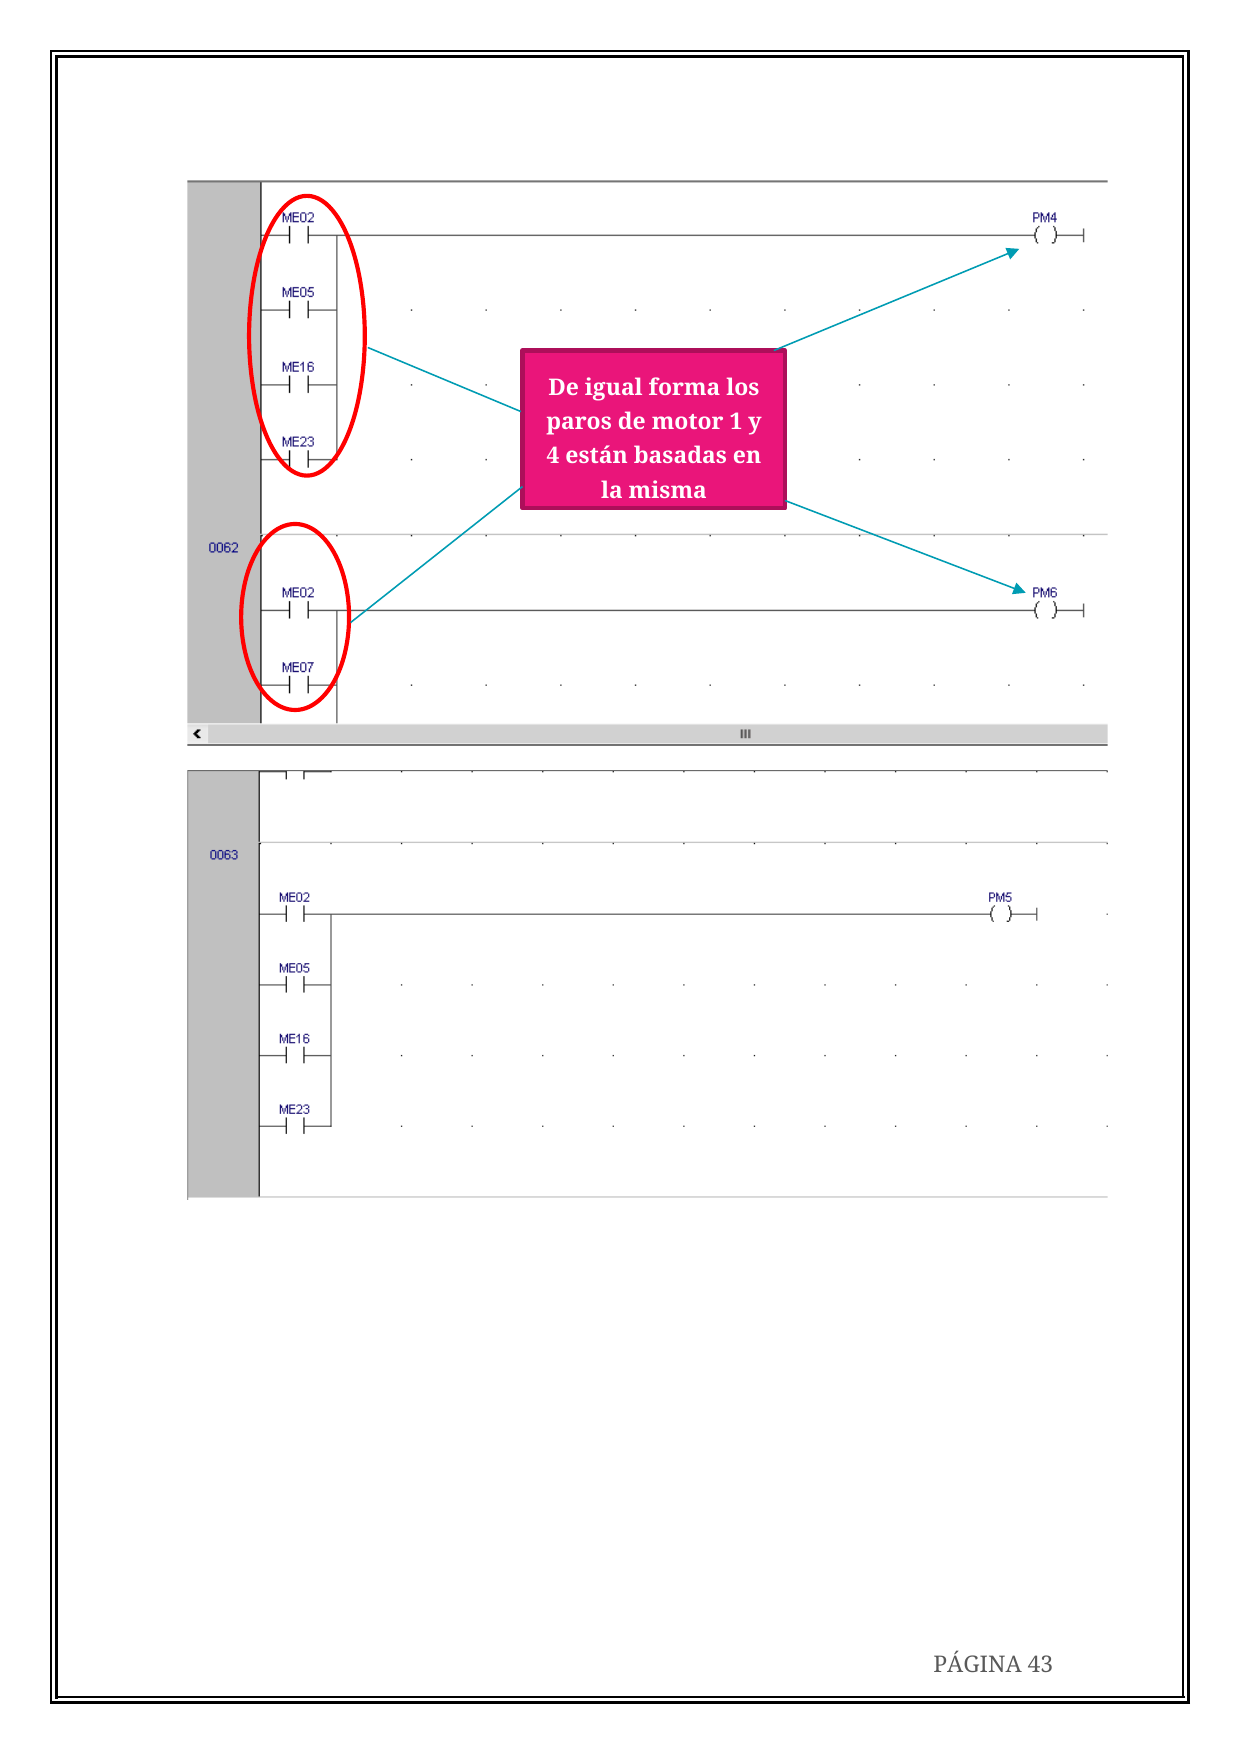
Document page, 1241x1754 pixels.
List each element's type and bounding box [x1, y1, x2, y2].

picture [187, 180, 1108, 747]
picture [187, 770, 1108, 1200]
